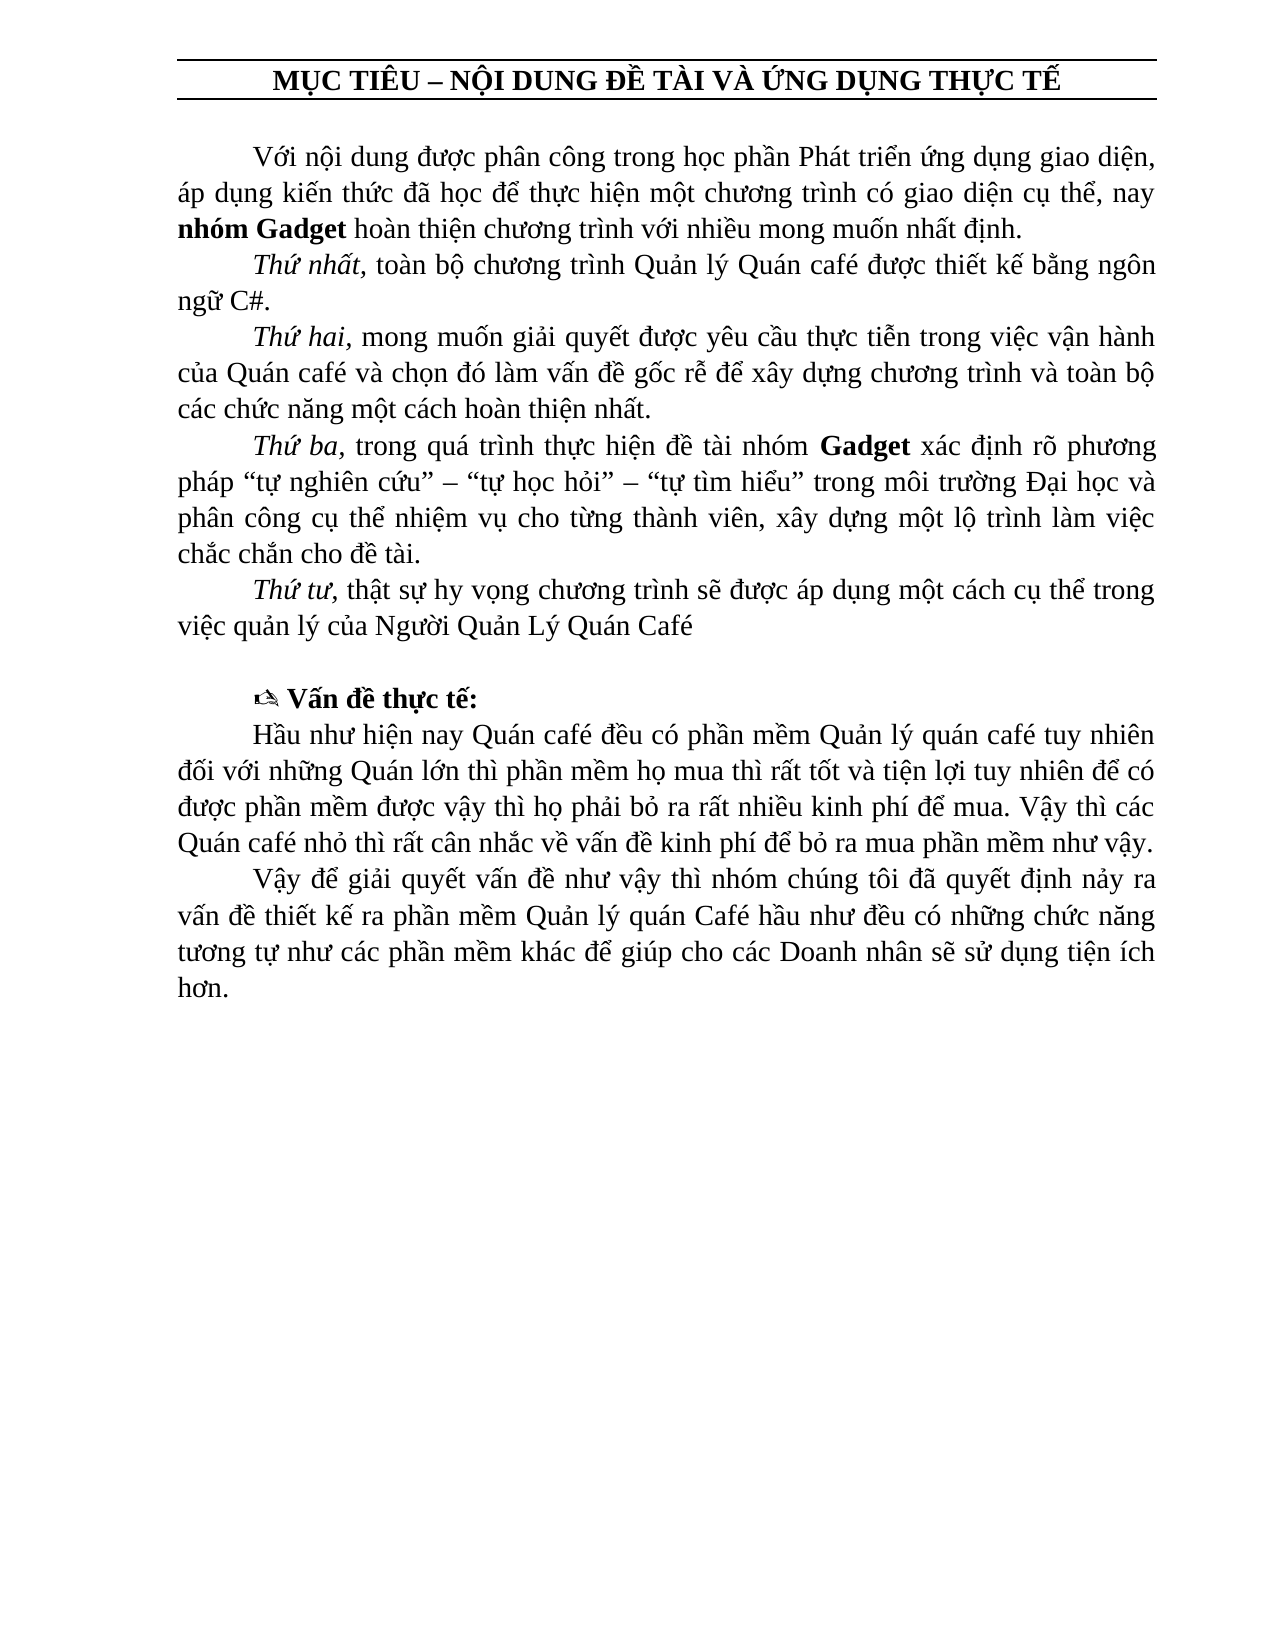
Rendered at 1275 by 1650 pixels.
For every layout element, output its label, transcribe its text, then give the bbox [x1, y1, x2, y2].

text Vậy để giải quyết vấn đề như vậy thì nhóm chúng tôi đã quyết định nảy ra vấn đề thiết kế ra phần mềm Quản lý quán Café hầu như đều có những chức năng tương tự như các phần mềm khác để giúp cho các Doanh nhân sẽ sử dụng tiện ích hơn. [177, 862, 1157, 1004]
text Thứ tư, thật sự hy vọng chương trình sẽ được áp dụng một cách cụ thể trong việc quản lý của Người Quản Lý Quán Café [177, 572, 1157, 642]
text MỤC TIÊU – NỘI DUNG ĐỀ TÀI VÀ ỨNG DỤNG THỰC TẾ [177, 61, 1157, 98]
text Hầu như hiện nay Quán café đều có phần mềm Quản lý quán café tuy nhiên đối với những Quán lớn thì phần mềm họ mua thì rất tốt và tiện lợi tuy nhiên để có được phần mềm được vậy thì họ phải bỏ ra rất nhiều kinh phí để mua. Vậy thì các Quán café nhỏ thì rất cân nhắc về vấn đề kinh phí để bỏ ra mua phần mềm như vậy. [177, 717, 1157, 859]
text Vấn đề thực tế: [177, 681, 1157, 714]
text Thứ ba, trong quá trình thực hiện đề tài nhóm Gadget xác định rõ phương pháp “tự nghiên cứu” – “tự học hỏi” – “tự tìm hiểu” trong môi trường Đại học và phân công cụ thể nhiệm vụ cho từng thành viên, xây dựng một lộ trình làm việc chắc chắn cho đề tài. [177, 428, 1157, 570]
text Thứ hai, mong muốn giải quyết được yêu cầu thực tiễn trong việc vận hành của Quán café và chọn đó làm vấn đề gốc rễ để xây dựng chương trình và toàn bộ các chức năng một cách hoàn thiện nhất. [177, 319, 1157, 425]
text Với nội dung được phân công trong học phần Phát triển ứng dụng giao diện, áp dụng kiến thức đã học để thực hiện một chương trình có giao diện cụ thể, nay nhóm Gadget hoàn thiện chương trình với nhiều mong muốn nhất định. [177, 139, 1157, 244]
text Thứ nhất, toàn bộ chương trình Quản lý Quán café được thiết kế bằng ngôn ngữ C#. [177, 247, 1157, 317]
